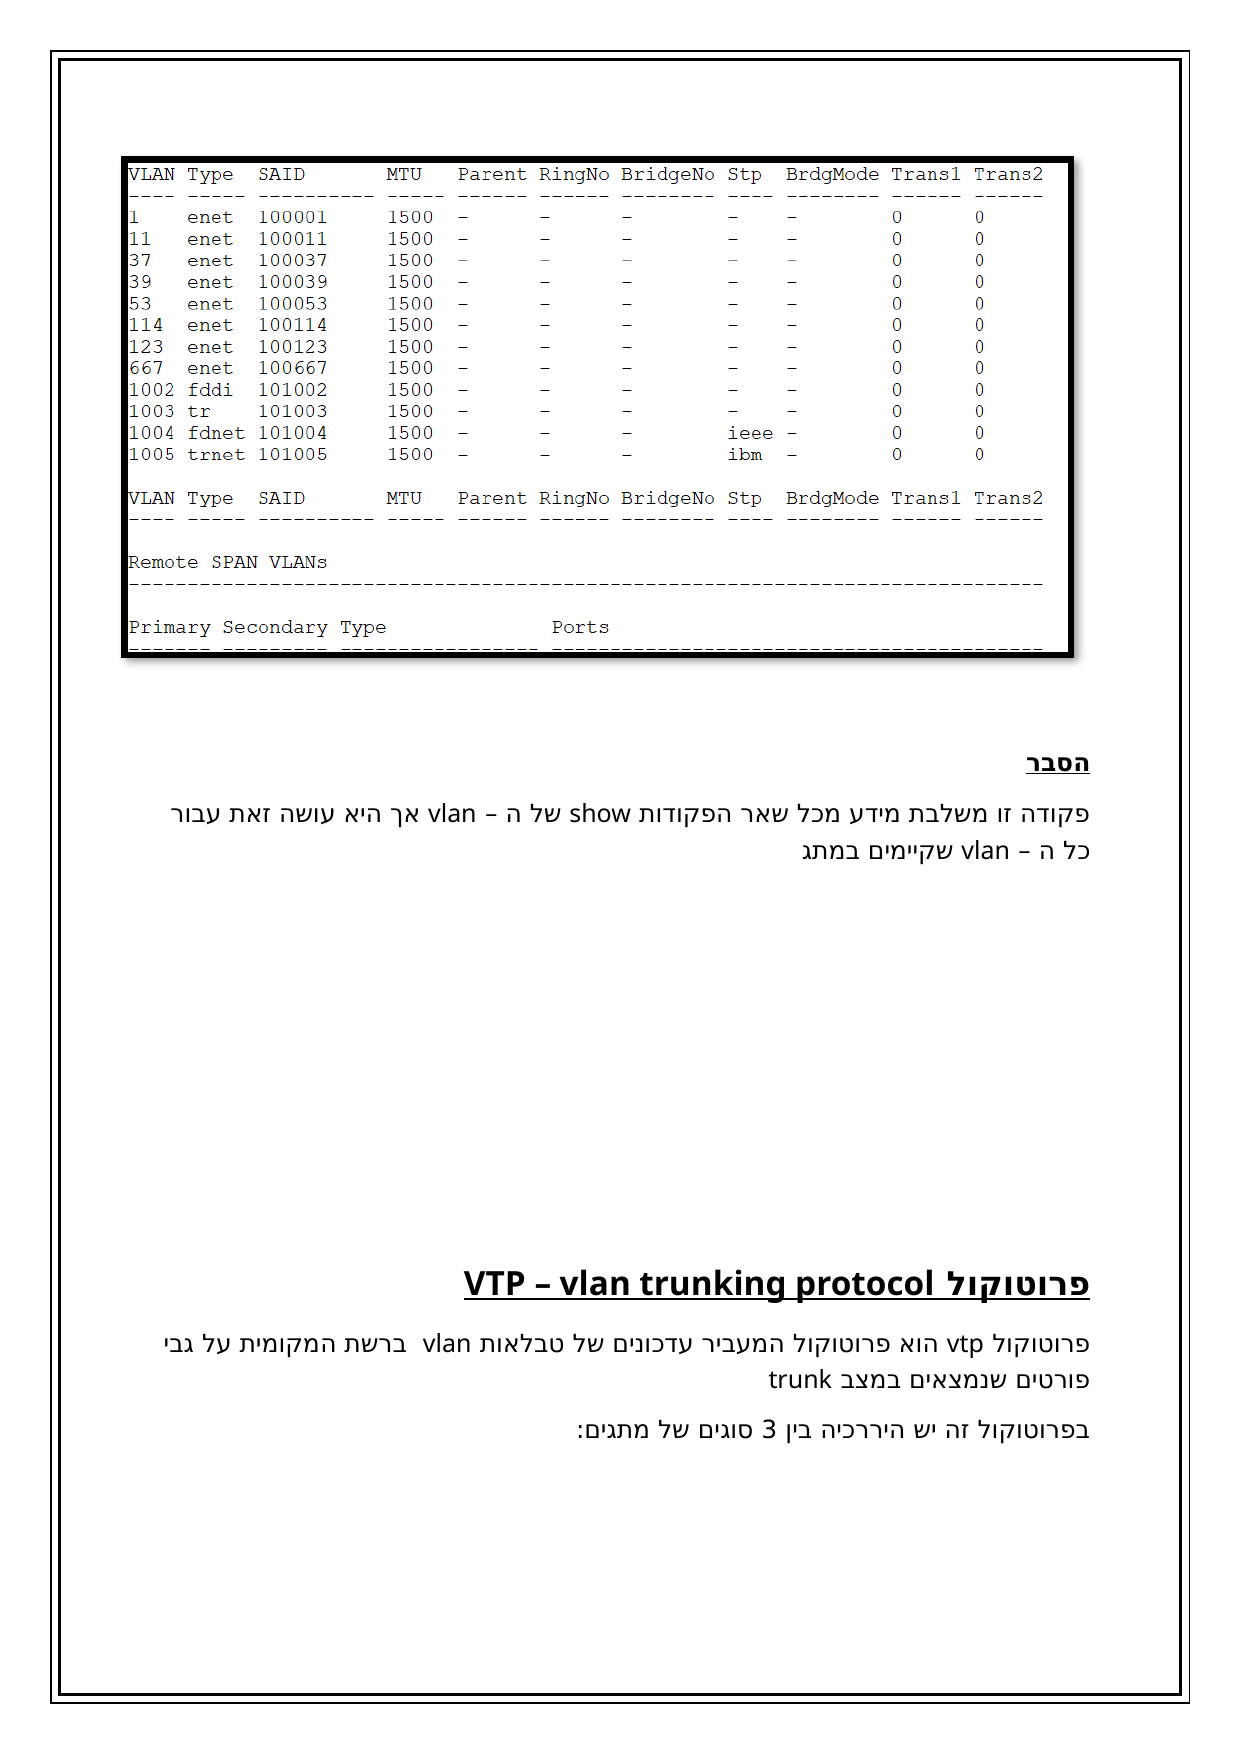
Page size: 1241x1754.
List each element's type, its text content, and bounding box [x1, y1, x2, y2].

text בפרוטוקול זה יש היררכיה בין 3 סוגים של מתגים: [150, 1415, 1090, 1444]
text הסבר [150, 748, 1090, 777]
text פרוטוקול vtp הוא פרוטוקול המעביר עדכונים של טבלאות vlan ברשת המקומית על גבי פורטים שנמצאים במצב trunk [150, 1326, 1090, 1396]
subtitle פרוטוקול VTP – vlan trunking protocol [150, 1260, 1090, 1305]
text פקודה זו משלבת מידע מכל שאר הפקודות show של ה – vlan אך היא עושה זאת עבור כל ה – vlan שקיימים במתג [150, 796, 1090, 866]
picture [128, 163, 1068, 652]
